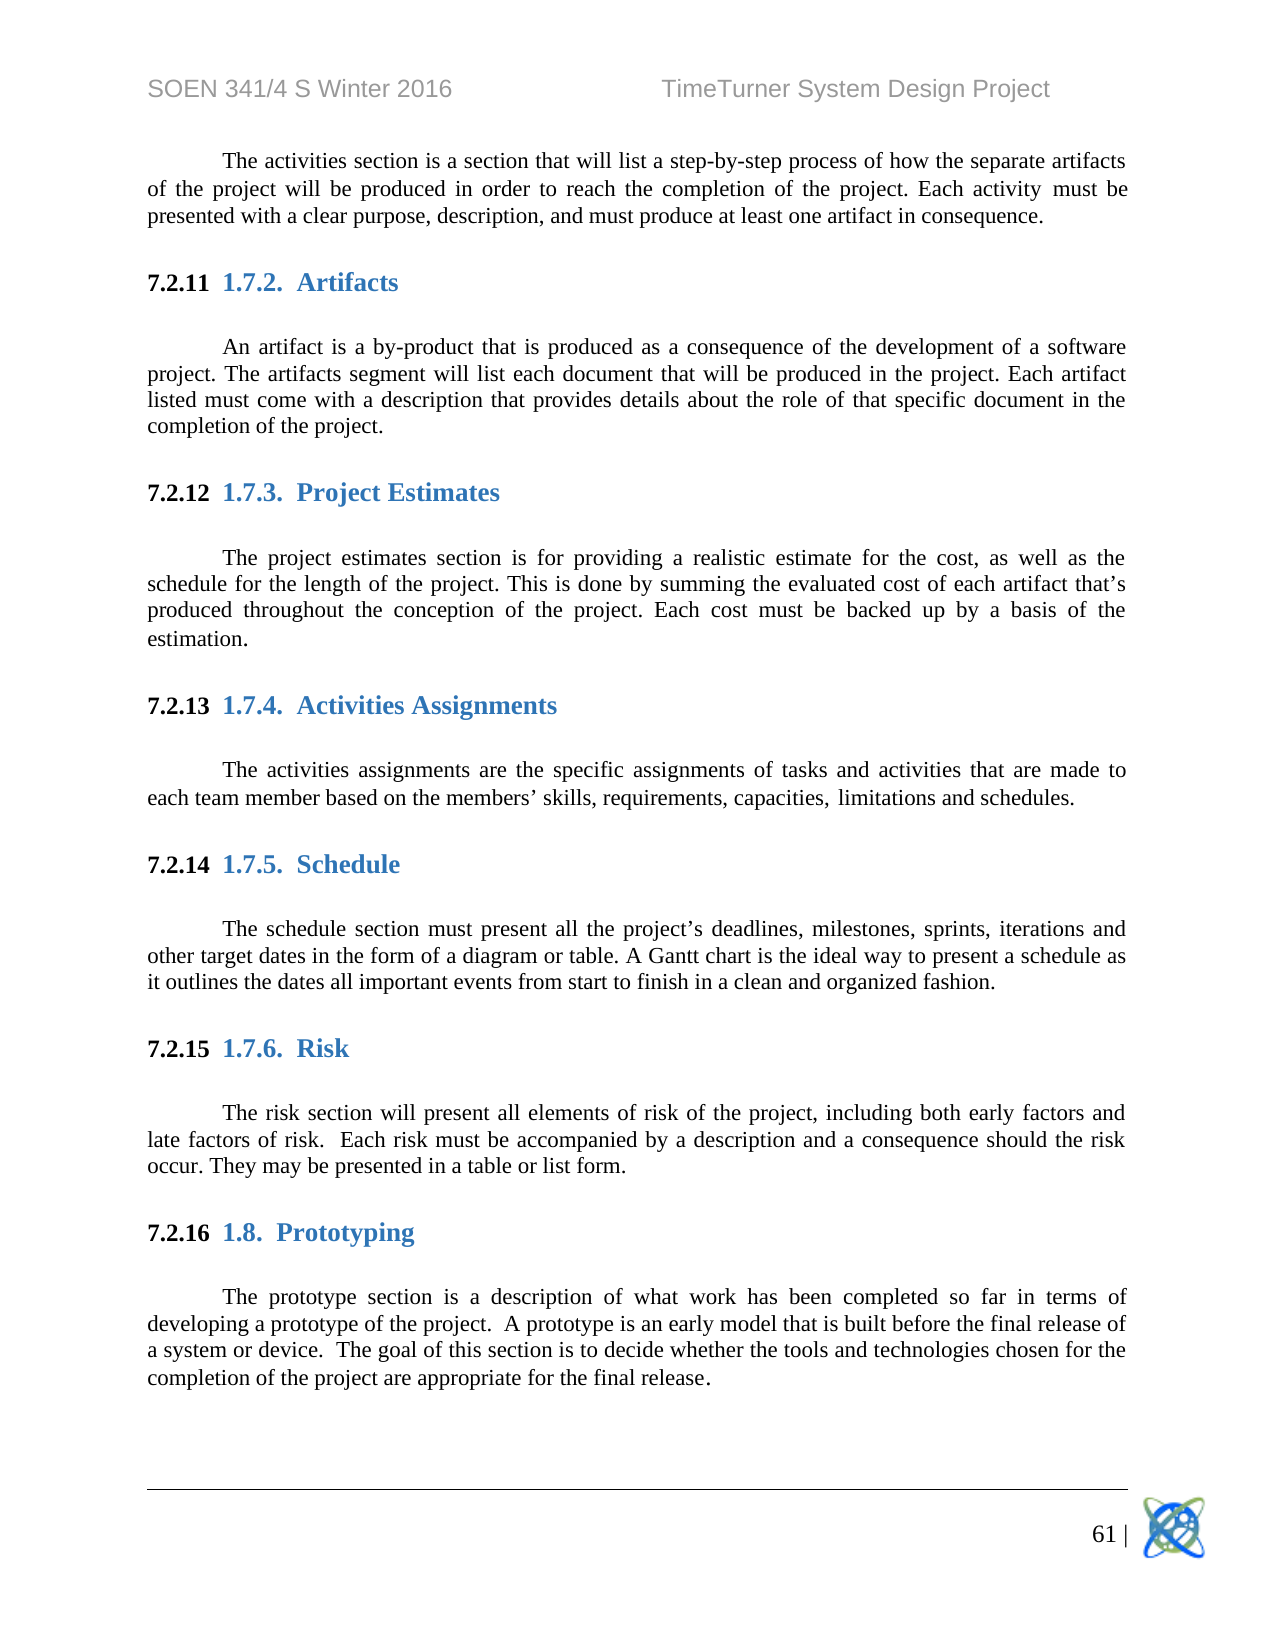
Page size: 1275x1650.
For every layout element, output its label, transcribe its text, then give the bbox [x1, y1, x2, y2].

text 1.7.6. Risk [147, 1032, 1128, 1063]
text 1.7.5. Schedule [147, 848, 1128, 879]
text The schedule section must present all the project’s deadlines, milestones, sprints, iterations and other target dates in the form of a diagram or table. A Gantt chart is the ideal way to present a schedule as it outlines the dates all important events from start to finish in a clean and organized fashion. [147, 915, 1128, 994]
text 1.7.2. Artifacts [147, 266, 1128, 297]
text 1.8. Prototyping [147, 1216, 1128, 1247]
text The activities assignments are the specific assignments of tasks and activities that are made to each team member based on the members’ skills, requirements, capacities, limitations and schedules. [147, 756, 1128, 810]
text The risk section will present all elements of risk of the project, including both early factors and late factors of risk. Each risk must be accompanied by a description and a consequence should the risk occur. They may be presented in a table or list form. [147, 1099, 1128, 1178]
text The activities section is a section that will list a step-by-step process of how the separate artifacts of the project will be produced in order to reach the completion of the project. Each activity must be presented with a clear purpose, description, and must produce at least one artifact in consequence. [147, 147, 1128, 228]
text The prototype section is a description of what work has been completed so far in terms of developing a prototype of the project. A prototype is an early model that is built before the final release of a system or device. The goal of this section is to decide whether the tools and technologies chosen for the completion of the project are appropriate for the final release. [147, 1283, 1128, 1391]
text The project estimates section is for providing a realistic estimate for the cost, as well as the schedule for the length of the project. This is done by summing the evaluated cost of each artifact that’s produced throughout the conception of the project. Each cost must be backed up by a basis of the estimation. [147, 544, 1128, 651]
picture [1123, 1490, 1224, 1566]
text 1.7.4. Activities Assignments [147, 689, 1128, 720]
text 1.7.3. Project Estimates [147, 476, 1128, 507]
text An artifact is a by-product that is produced as a consequence of the development of a software project. The artifacts segment will list each document that will be produced in the project. Each artifact listed must come with a description that provides details about the role of that specific document in the completion of the project. [147, 333, 1128, 439]
